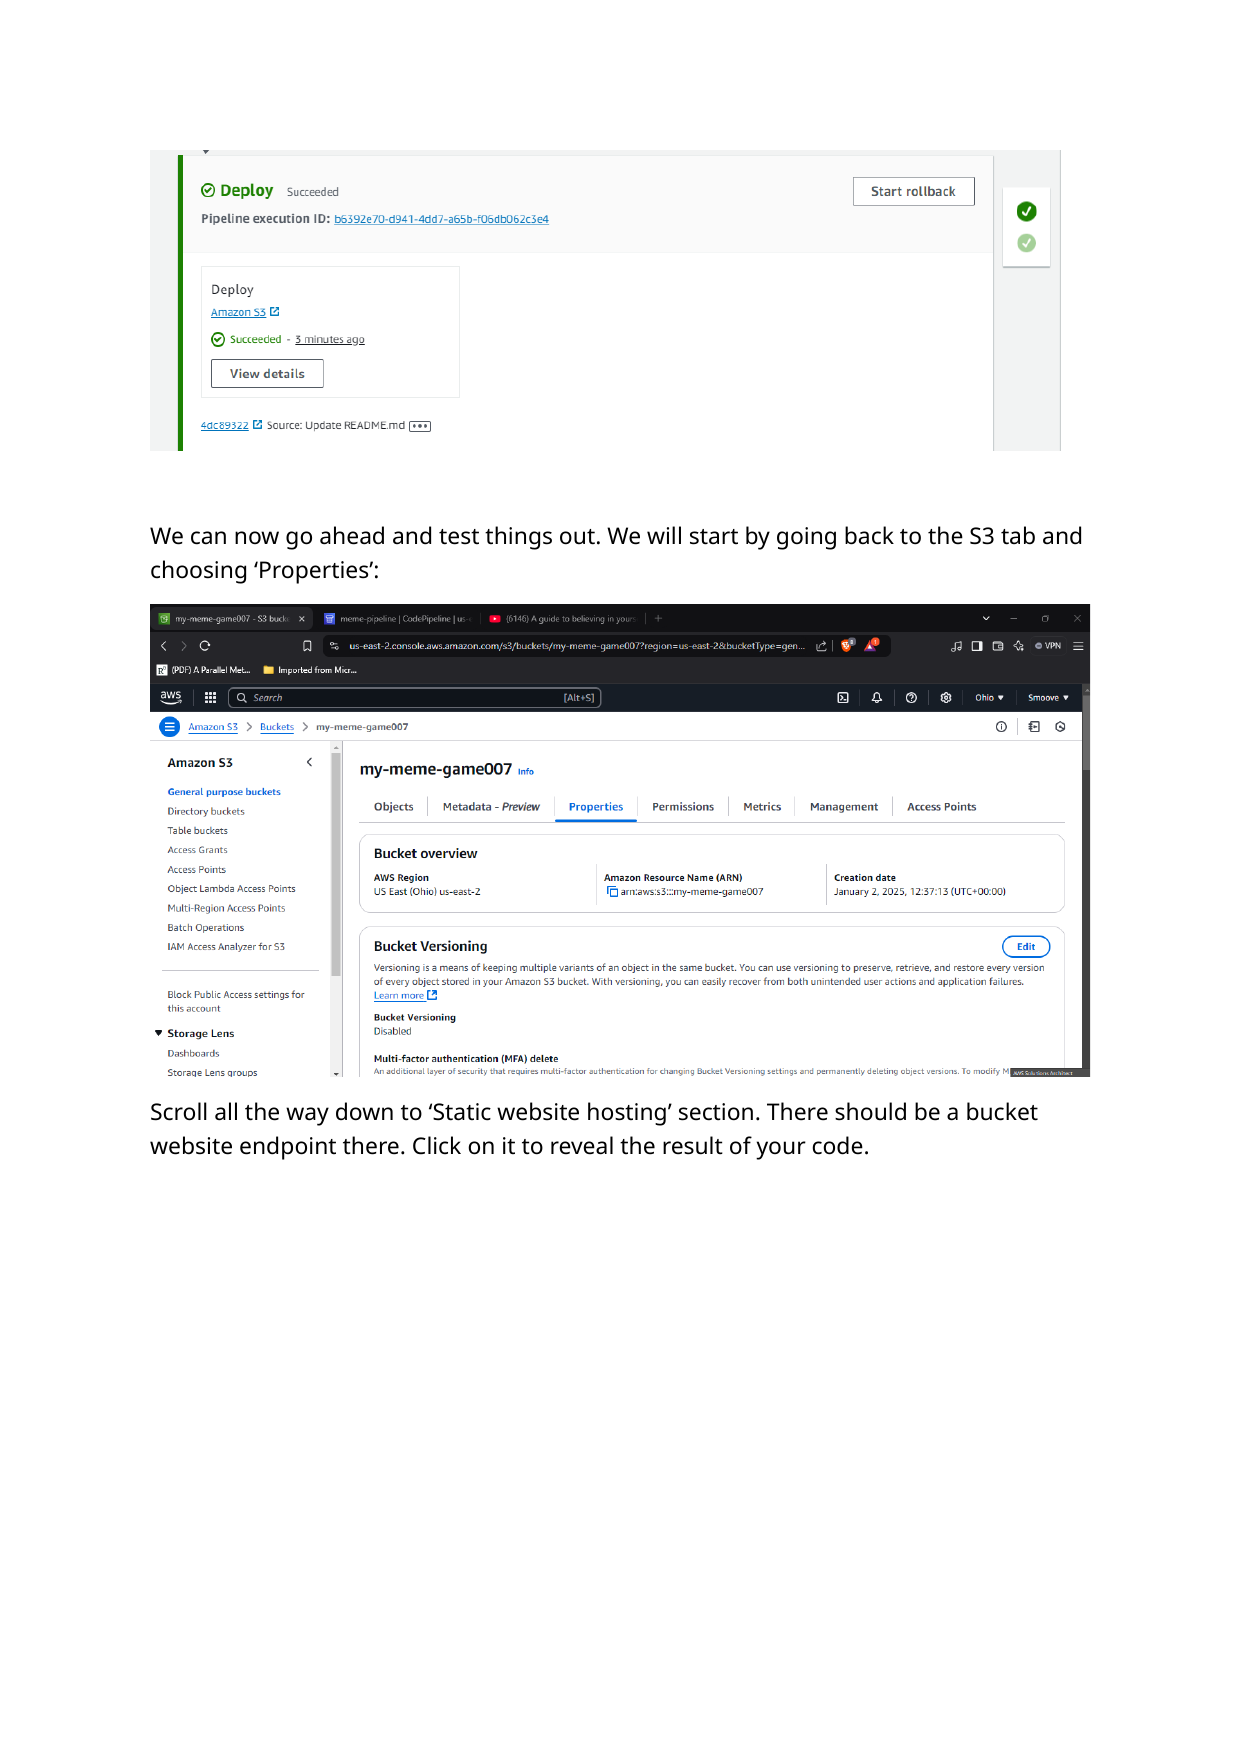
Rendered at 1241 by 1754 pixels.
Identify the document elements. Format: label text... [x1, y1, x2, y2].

text We can now go ahead and test things out. We will start by going back to the S3 tab and choosing ‘Properties’: [150, 520, 1090, 585]
picture [150, 150, 1091, 451]
text Scroll all the way down to ‘Static website hosting’ section. There should be a bucket website endpoint there. Click on it to reveal the result of your code. [150, 1096, 1090, 1161]
picture [150, 604, 1091, 1077]
